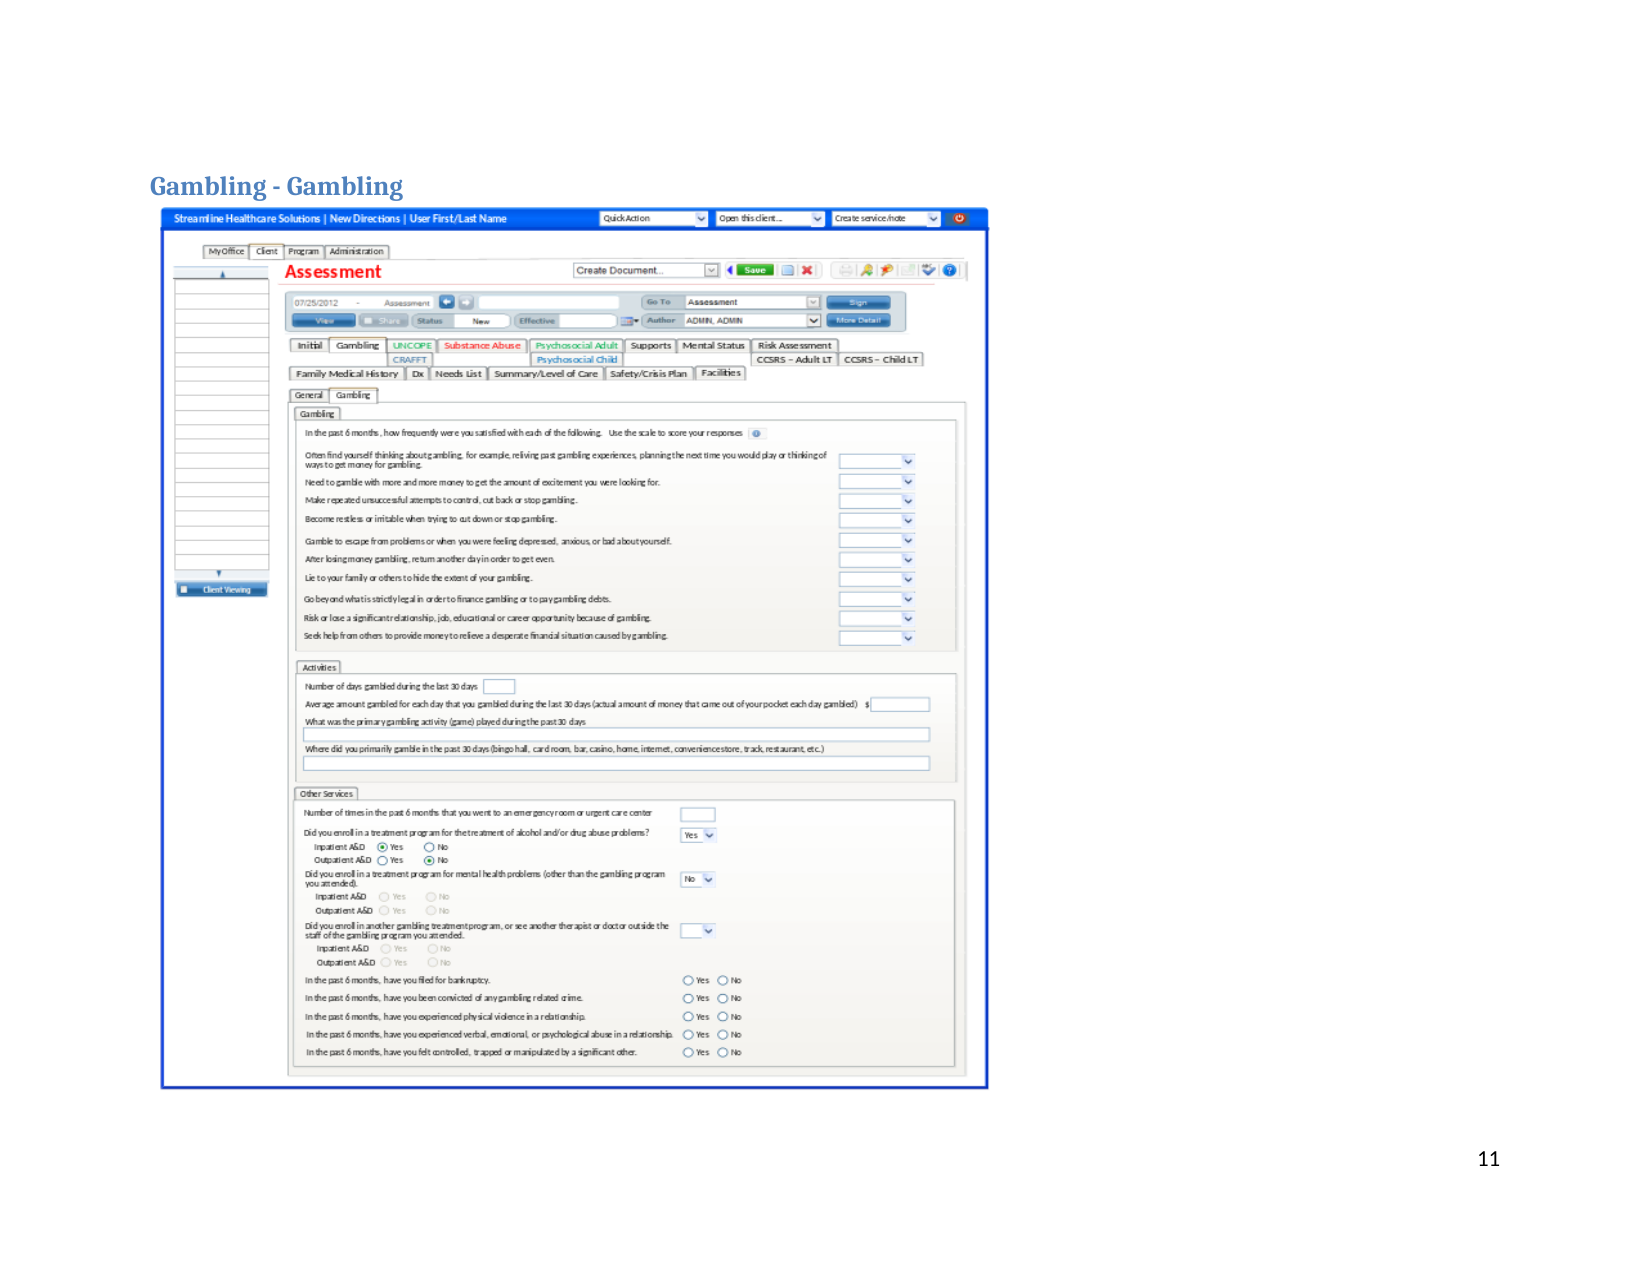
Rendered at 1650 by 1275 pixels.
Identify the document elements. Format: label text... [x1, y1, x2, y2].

subtitle Gambling - Gambling [150, 171, 1500, 202]
